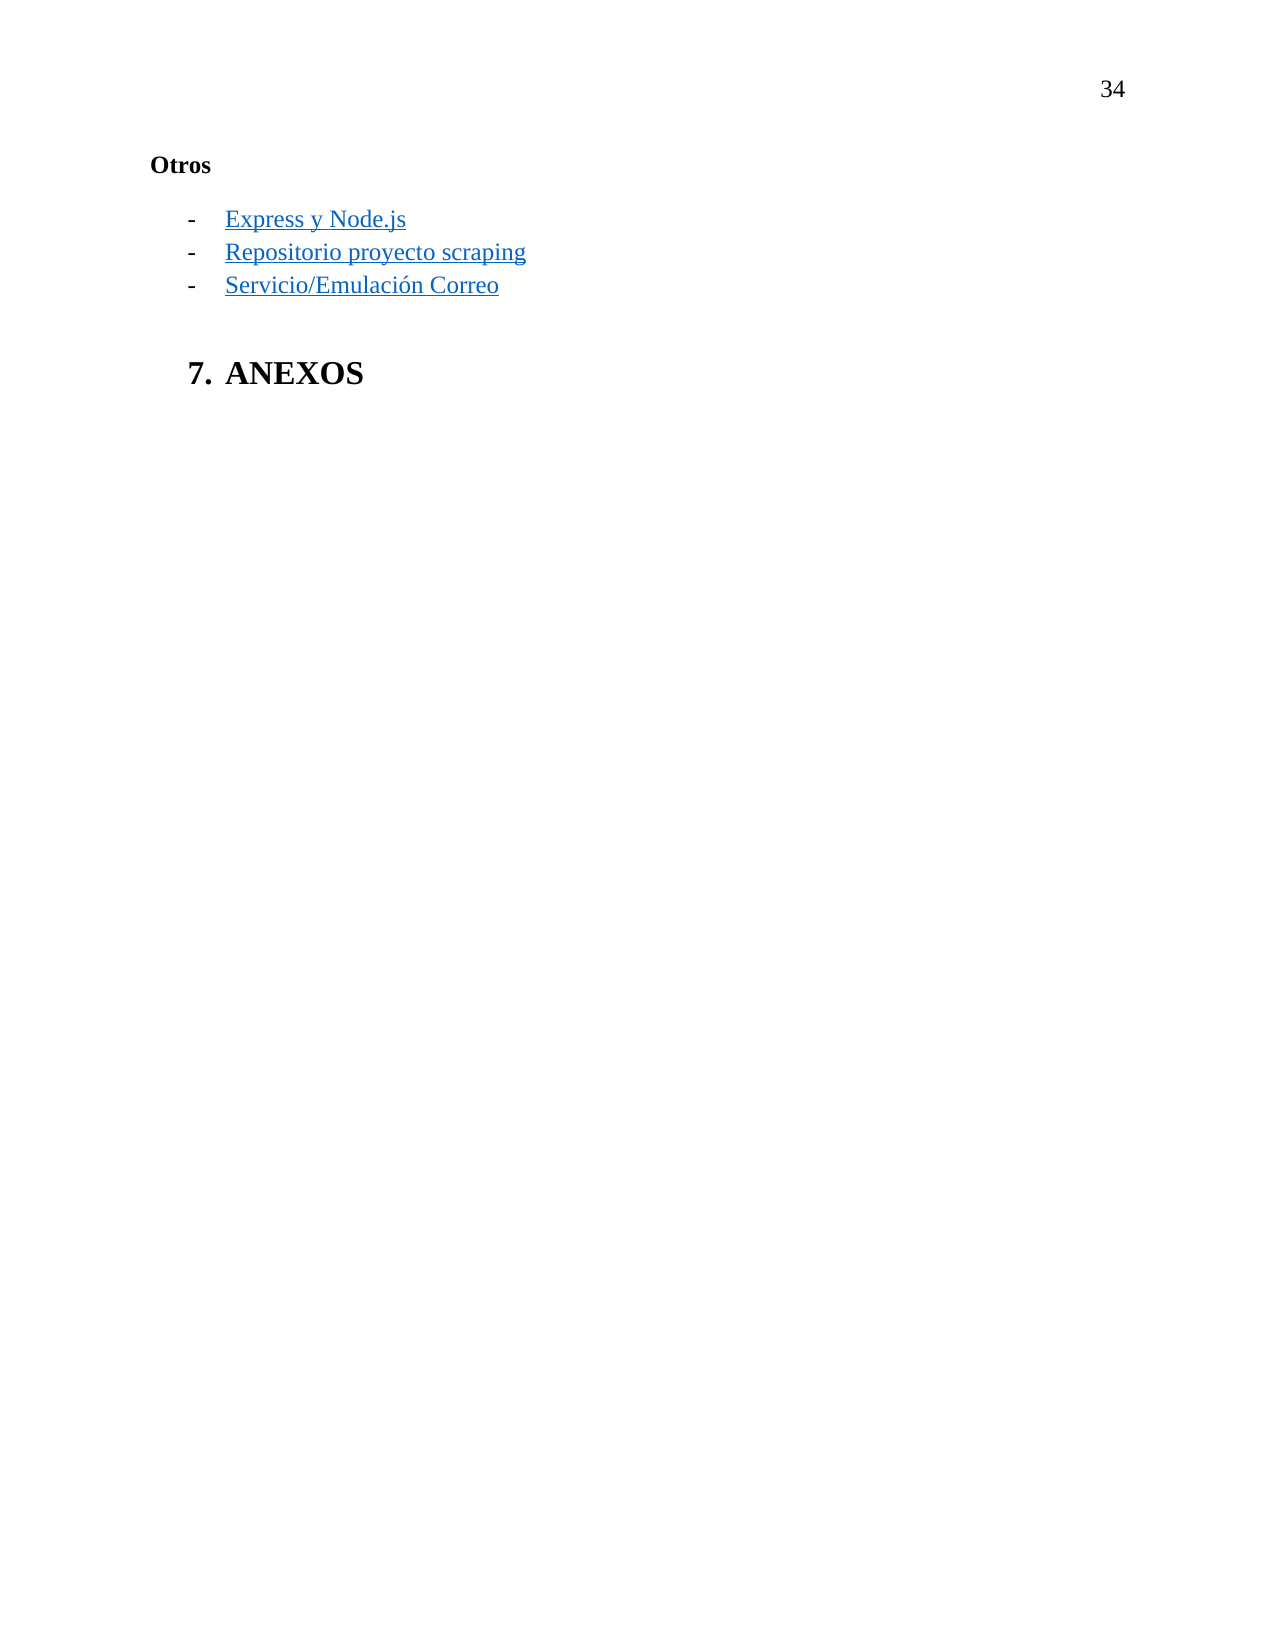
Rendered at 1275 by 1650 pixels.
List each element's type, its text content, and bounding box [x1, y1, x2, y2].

list Express y Node.js [187, 204, 1125, 233]
subtitle ANEXOS [187, 353, 1125, 391]
list Repositorio proyecto scraping [187, 237, 1125, 266]
list Servicio/Emulación Correo [187, 270, 1125, 299]
text Otros [150, 150, 1125, 179]
